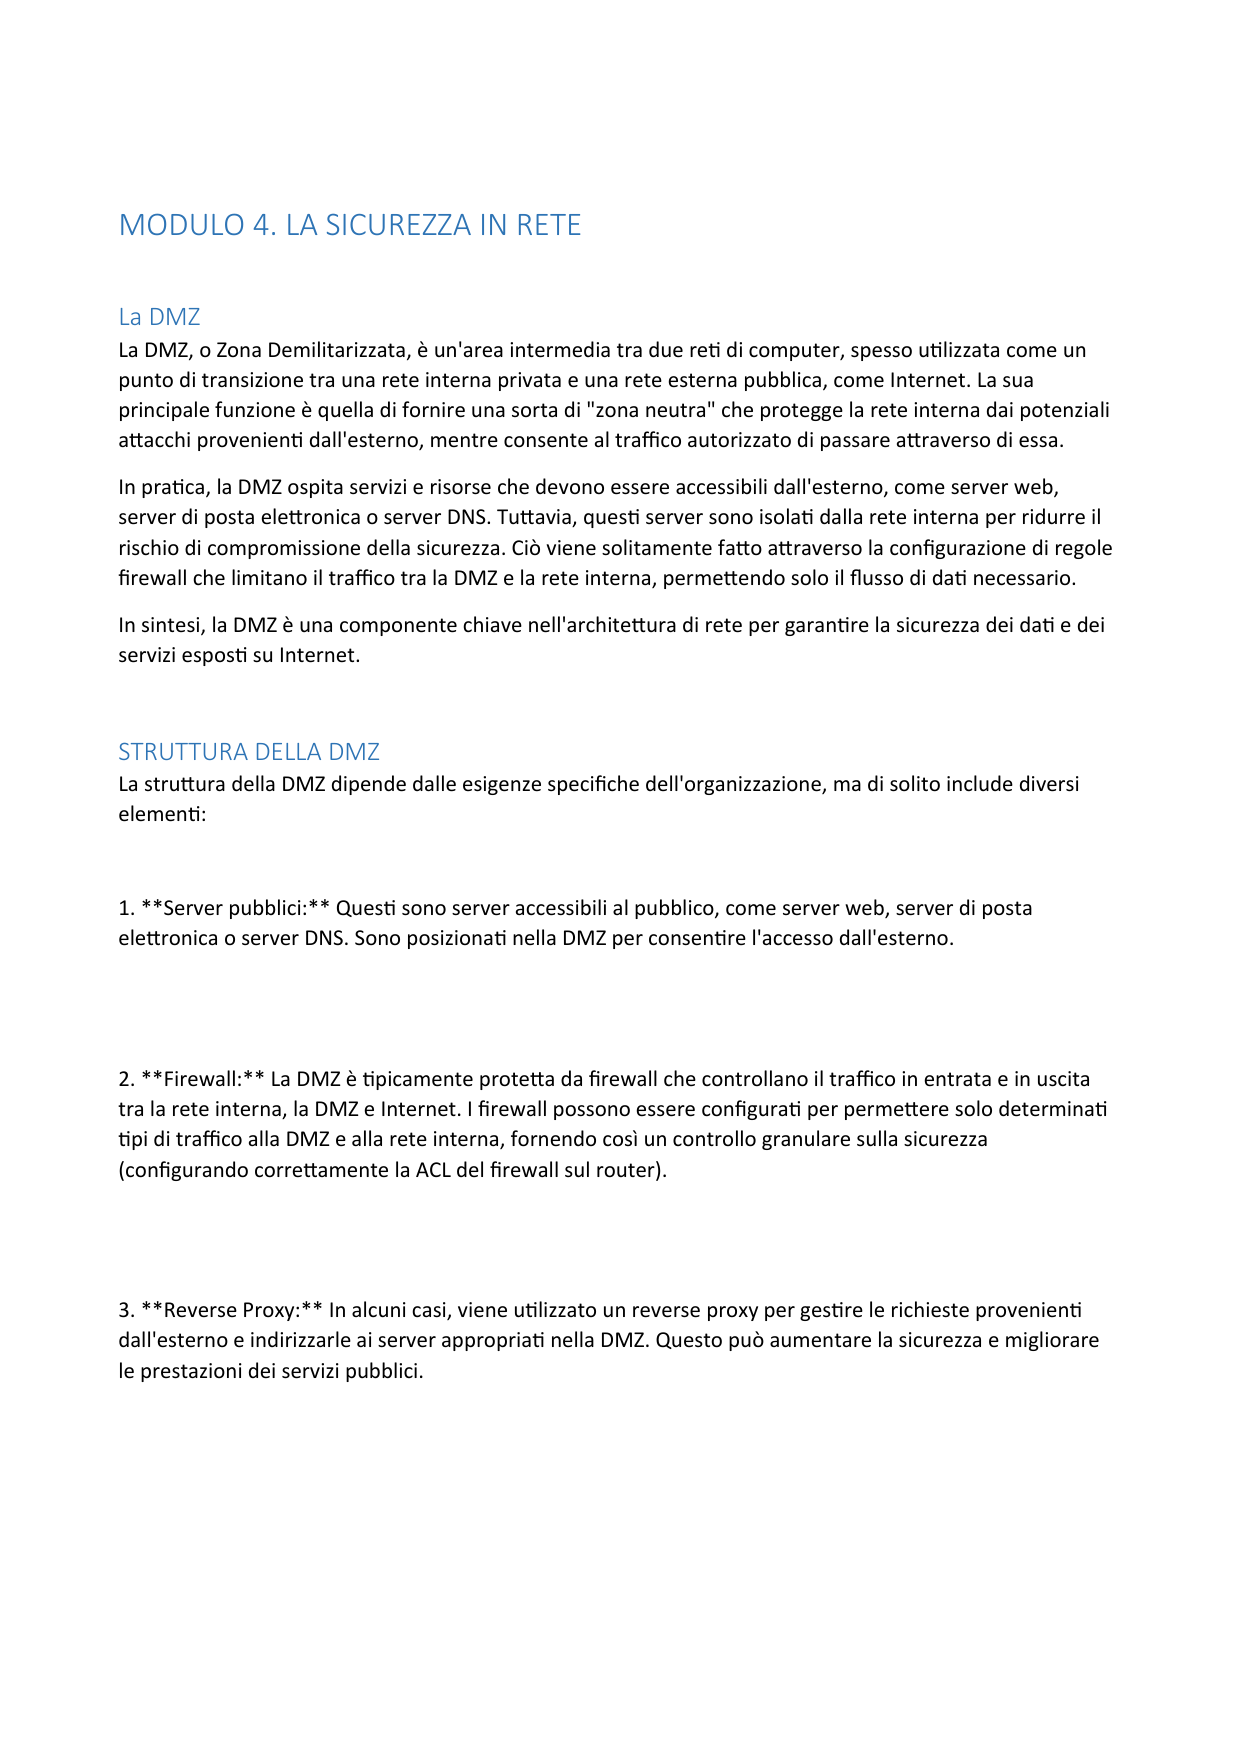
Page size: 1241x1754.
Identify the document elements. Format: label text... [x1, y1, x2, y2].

text In sintesi, la DMZ è una componente chiave nell'architettura di rete per garantire la sicurezza dei dati e dei servizi esposti su Internet. [118, 610, 1122, 668]
text 1. **Server pubblici:** Questi sono server accessibili al pubblico, come server web, server di posta elettronica o server DNS. Sono posizionati nella DMZ per consentire l'accesso dall'esterno. [118, 893, 1122, 951]
text La struttura della DMZ dipende dalle esigenze specifiche dell'organizzazione, ma di solito include diversi elementi: [118, 769, 1122, 827]
subtitle La DMZ [118, 299, 1122, 332]
text 3. **Reverse Proxy:** In alcuni casi, viene utilizzato un reverse proxy per gestire le richieste provenienti dall'esterno e indirizzarle ai server appropriati nella DMZ. Questo può aumentare la sicurezza e migliorare le prestazioni dei servizi pubblici. [118, 1295, 1122, 1384]
text La DMZ, o Zona Demilitarizzata, è un'area intermedia tra due reti di computer, spesso utilizzata come un punto di transizione tra una rete interna privata e una rete esterna pubblica, come Internet. La sua principale funzione è quella di fornire una sorta di "zona neutra" che protegge la rete interna dai potenziali attacchi provenienti dall'esterno, mentre consente al traffico autorizzato di passare attraverso di essa. [118, 335, 1122, 453]
text 2. **Firewall:** La DMZ è tipicamente protetta da firewall che controllano il traffico in entrata e in uscita tra la rete interna, la DMZ e Internet. I firewall possono essere configurati per permettere solo determinati tipi di traffico alla DMZ e alla rete interna, fornendo così un controllo granulare sulla sicurezza (configurando correttamente la ACL del firewall sul router). [118, 1064, 1122, 1183]
subtitle STRUTTURA DELLA DMZ [118, 734, 1122, 767]
subtitle MODULO 4. LA SICUREZZA IN RETE [118, 203, 1122, 243]
text In pratica, la DMZ ospita servizi e risorse che devono essere accessibili dall'esterno, come server web, server di posta elettronica o server DNS. Tuttavia, questi server sono isolati dalla rete interna per ridurre il rischio di compromissione della sicurezza. Ciò viene solitamente fatto attraverso la configurazione di regole firewall che limitano il traffico tra la DMZ e la rete interna, permettendo solo il flusso di dati necessario. [118, 472, 1122, 591]
